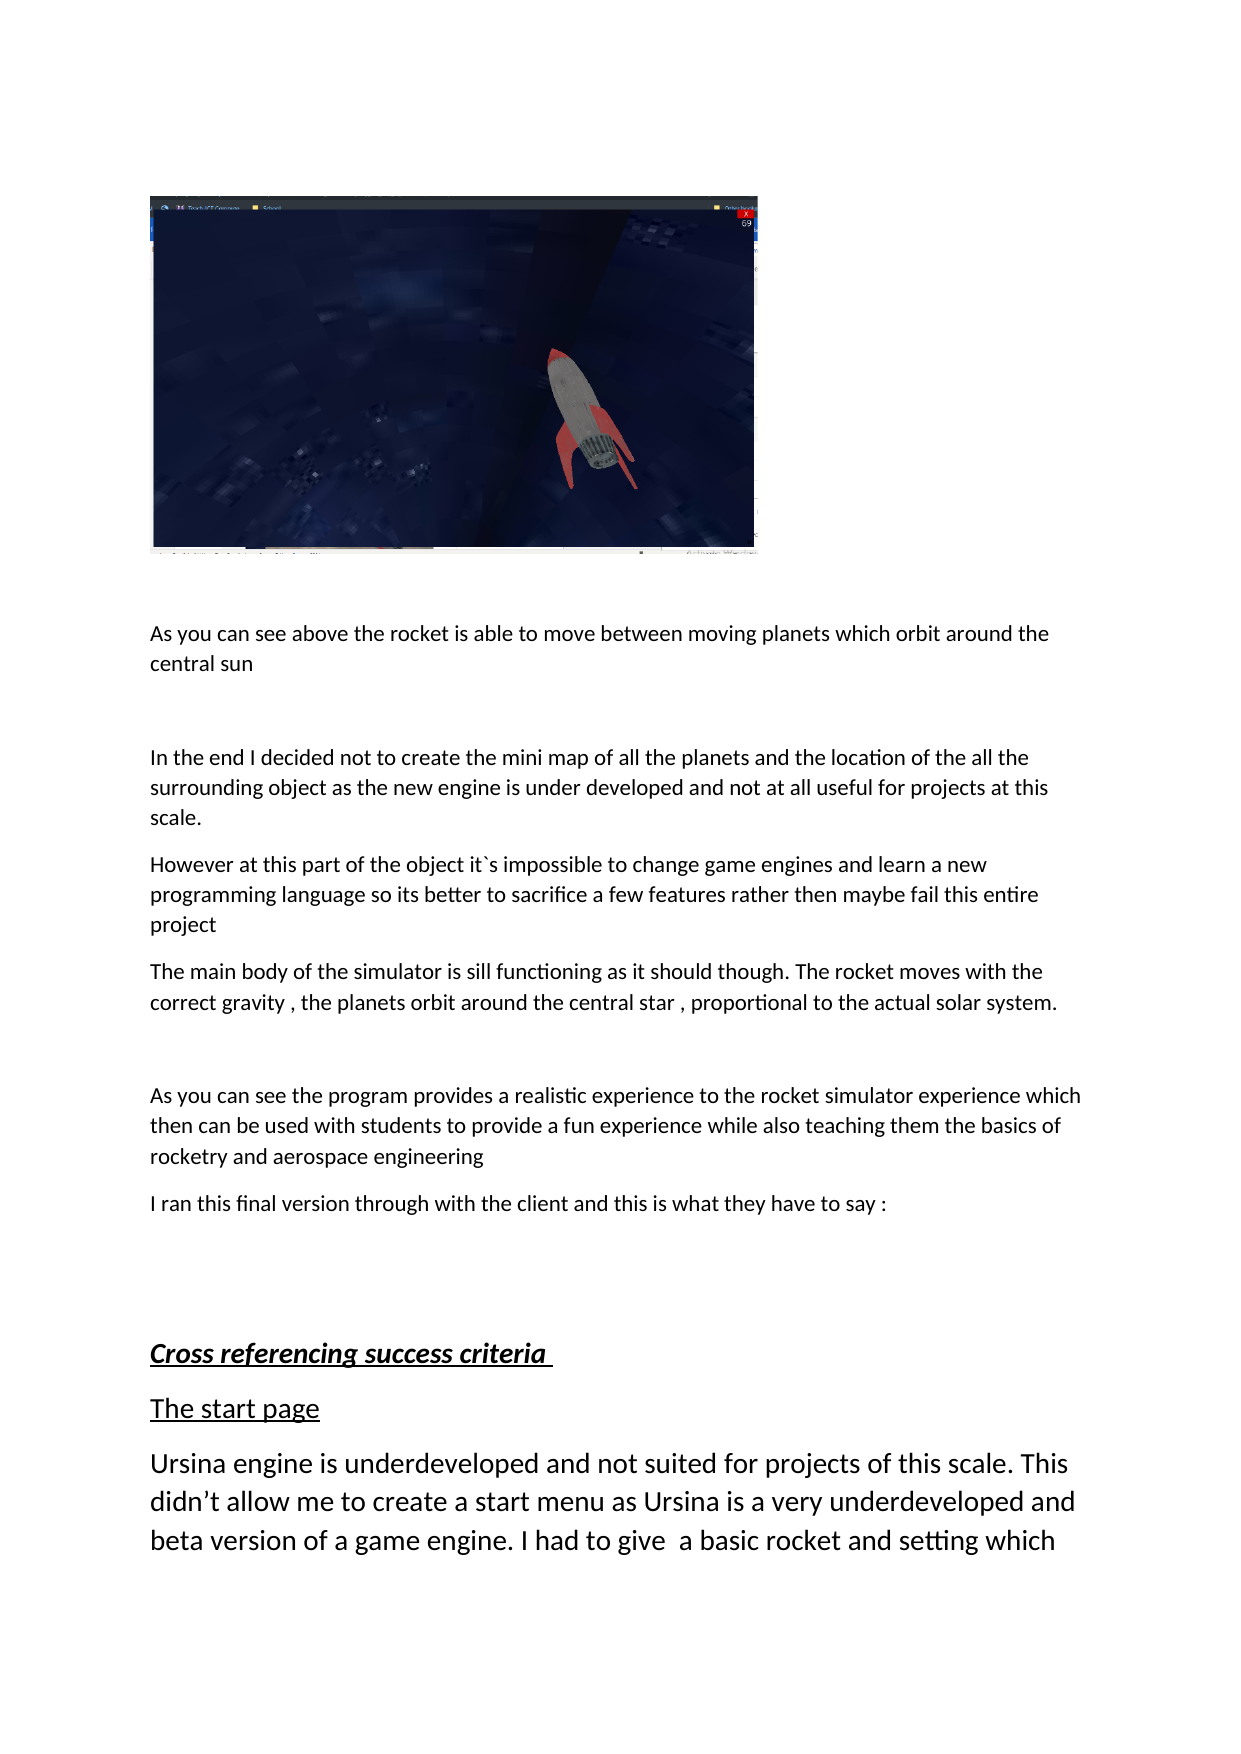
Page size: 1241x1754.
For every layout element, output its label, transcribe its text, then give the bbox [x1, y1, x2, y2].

text In the end I decided not to create the mini map of all the planets and the location of the all the surrounding object as the new engine is under developed and not at all useful for projects at this scale. [150, 743, 1090, 831]
text Cross referencing success criteria [150, 1335, 1090, 1370]
text The main body of the simulator is sill functioning as it should though. The rocket moves with the correct gravity , the planets orbit around the central star , proportional to the actual solar system. [150, 957, 1090, 1016]
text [150, 1445, 1090, 1557]
text As you can see above the rocket is able to move between moving planets which orbit around the central sun [150, 619, 1090, 677]
text As you can see the program provides a realistic experience to the rocket simulator experience which then can be used with students to provide a fun experience while also teaching them the basics of rocketry and aerospace engineering [150, 1081, 1090, 1170]
text I ran this final version through with the client and this is what they have to say : [150, 1189, 1090, 1217]
picture [150, 196, 758, 554]
text However at this part of the object it`s impossible to change game engines and learn a new programming language so its better to sacrifice a few features rather then maybe fail this entire project [150, 850, 1090, 938]
text The start page [150, 1390, 1090, 1425]
